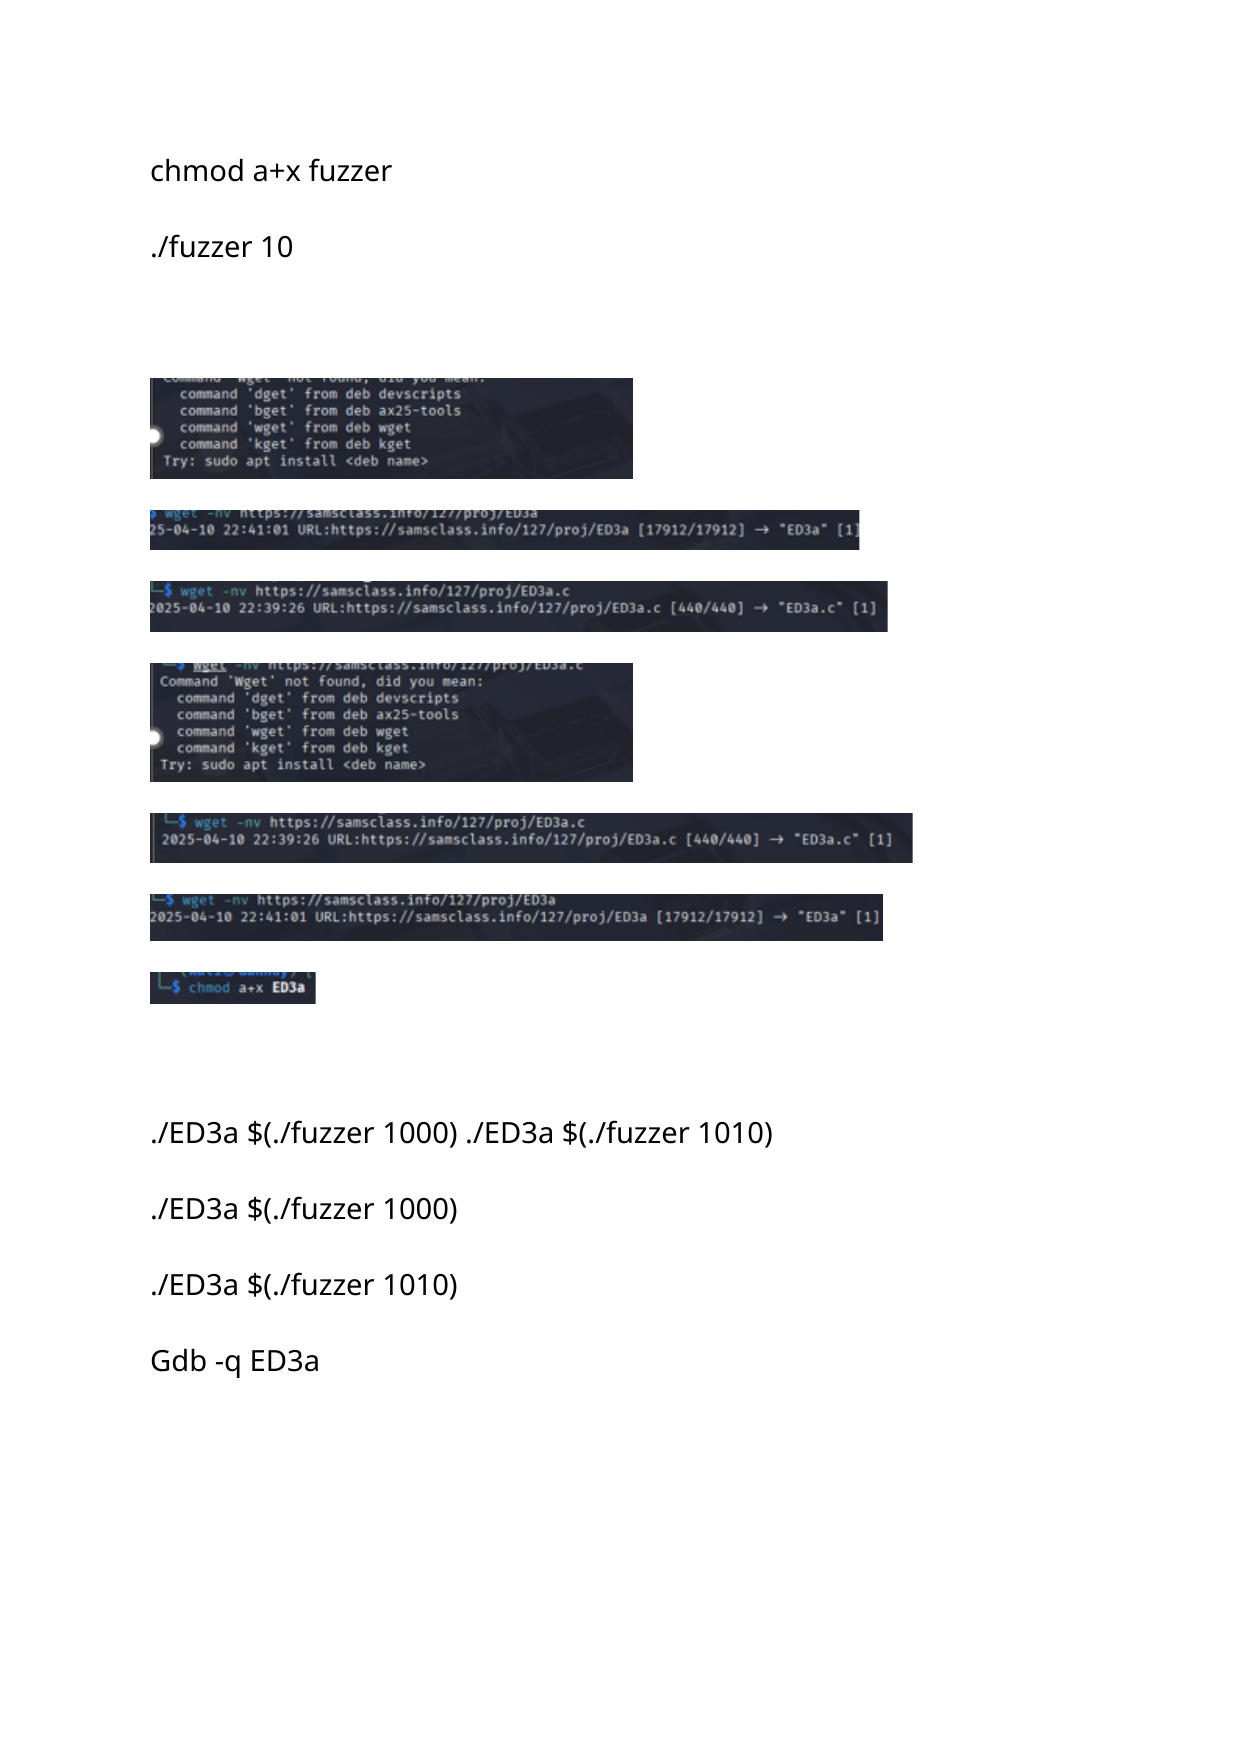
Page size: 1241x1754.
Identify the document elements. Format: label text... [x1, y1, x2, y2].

picture [150, 813, 913, 863]
picture [150, 894, 883, 941]
picture [150, 378, 633, 479]
text Gdb -q ED3a [150, 1341, 1090, 1380]
text ./fuzzer 10 [150, 226, 1090, 266]
picture [150, 663, 633, 782]
picture [150, 972, 316, 1004]
picture [150, 510, 860, 550]
text ./ED3a $(./fuzzer 1000) ./ED3a $(./fuzzer 1010) [150, 1112, 1090, 1152]
text ./ED3a $(./fuzzer 1010) [150, 1264, 1090, 1304]
picture [150, 581, 888, 632]
text ./ED3a $(./fuzzer 1000) [150, 1188, 1090, 1228]
text chmod a+x fuzzer [150, 150, 1090, 190]
